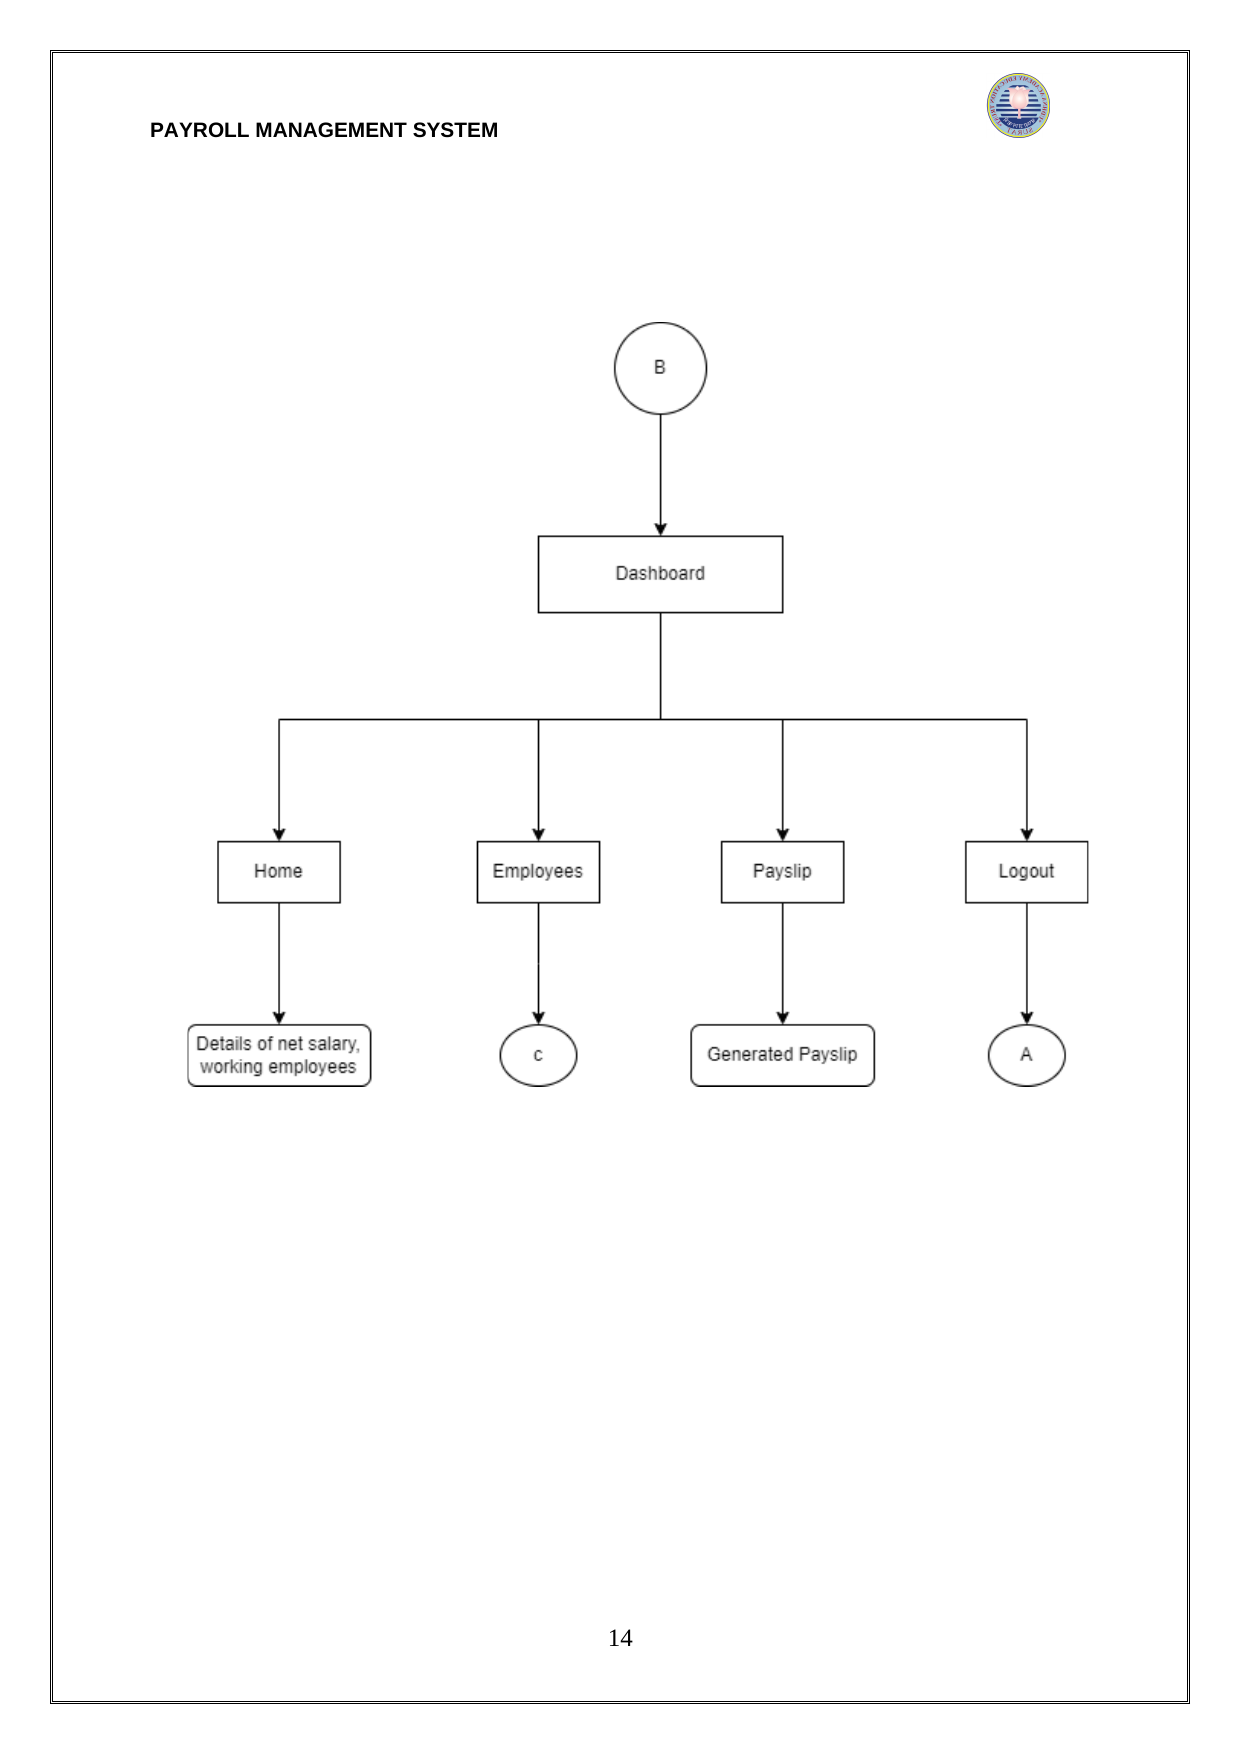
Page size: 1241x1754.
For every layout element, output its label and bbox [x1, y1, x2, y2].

picture [986, 73, 1050, 138]
picture [187, 322, 1089, 1087]
